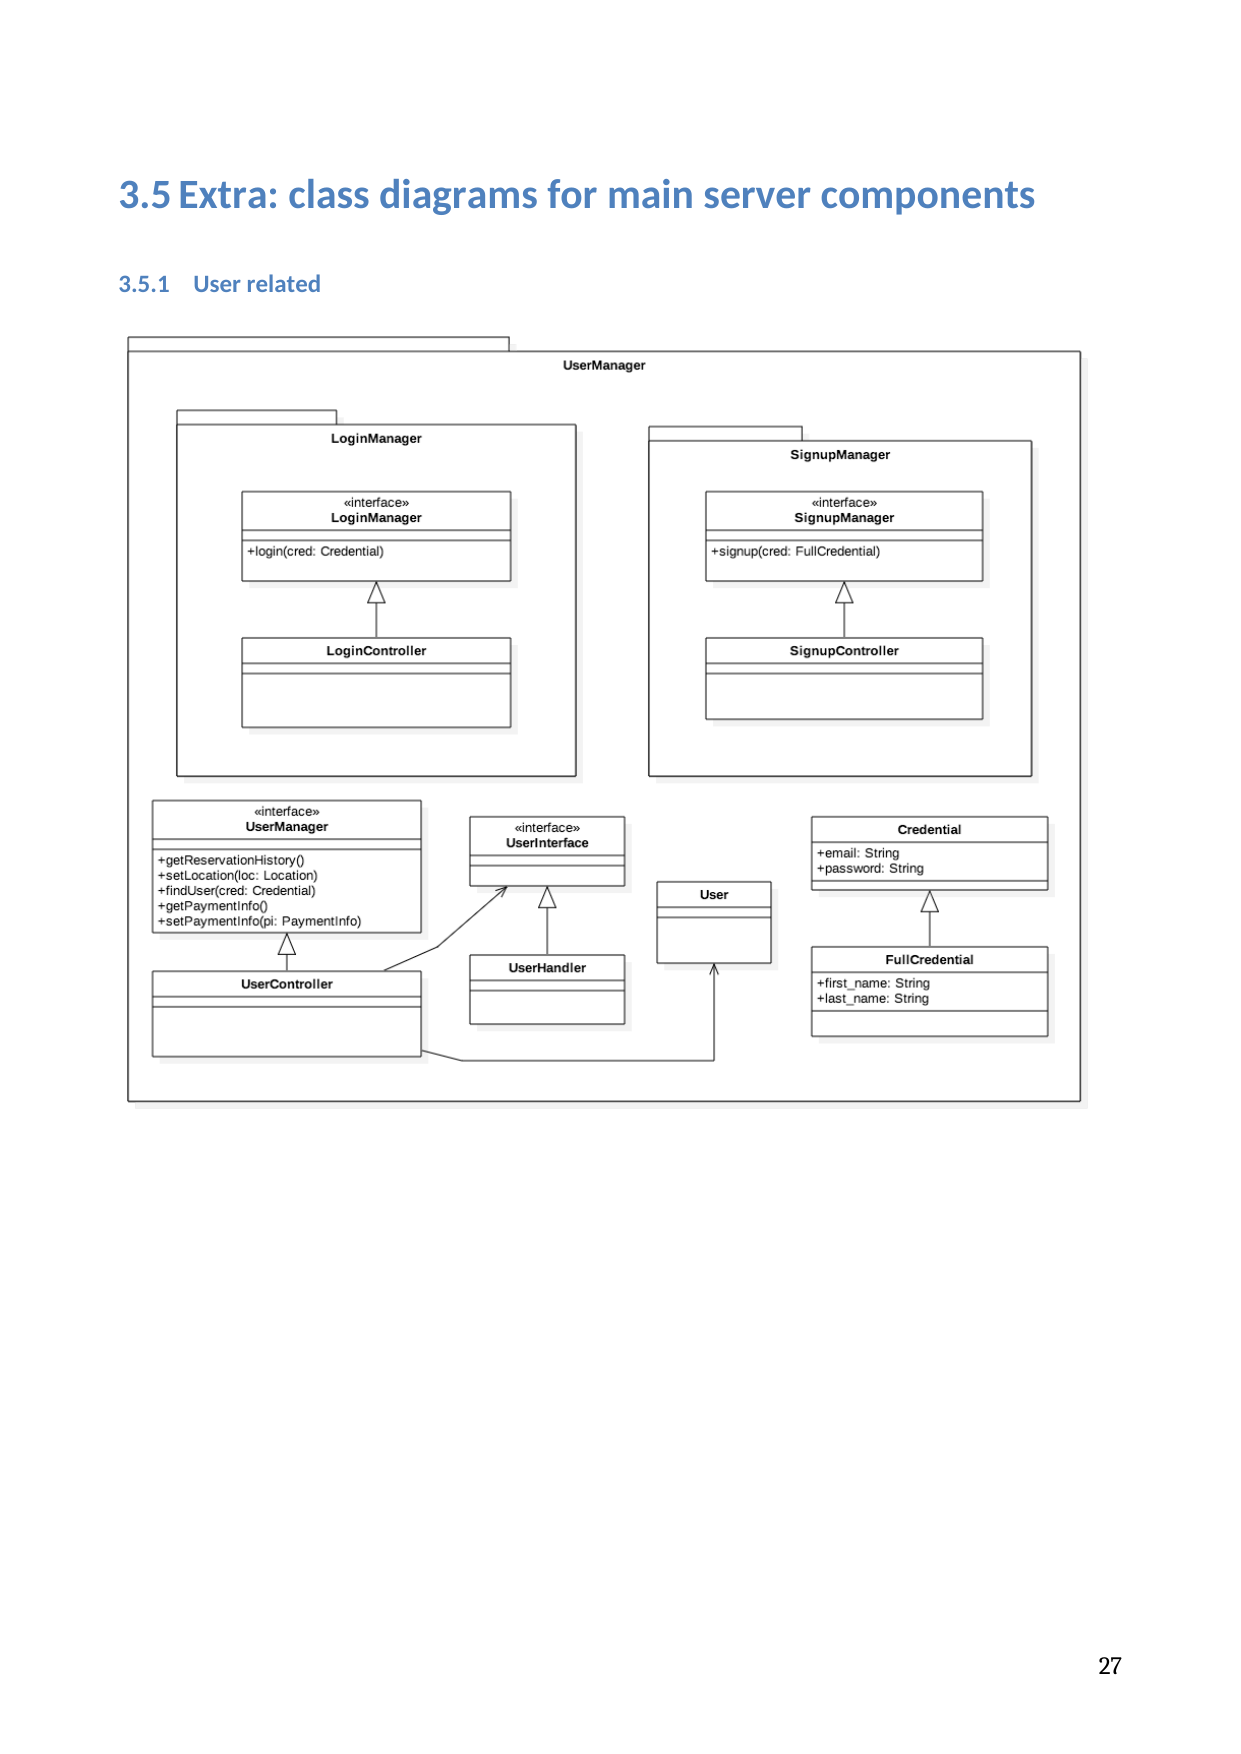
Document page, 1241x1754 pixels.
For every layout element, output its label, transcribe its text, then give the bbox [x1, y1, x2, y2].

picture [118, 327, 1121, 1142]
subtitle Extra: class diagrams for main server components [118, 168, 1122, 218]
subtitle User related [118, 268, 1122, 299]
